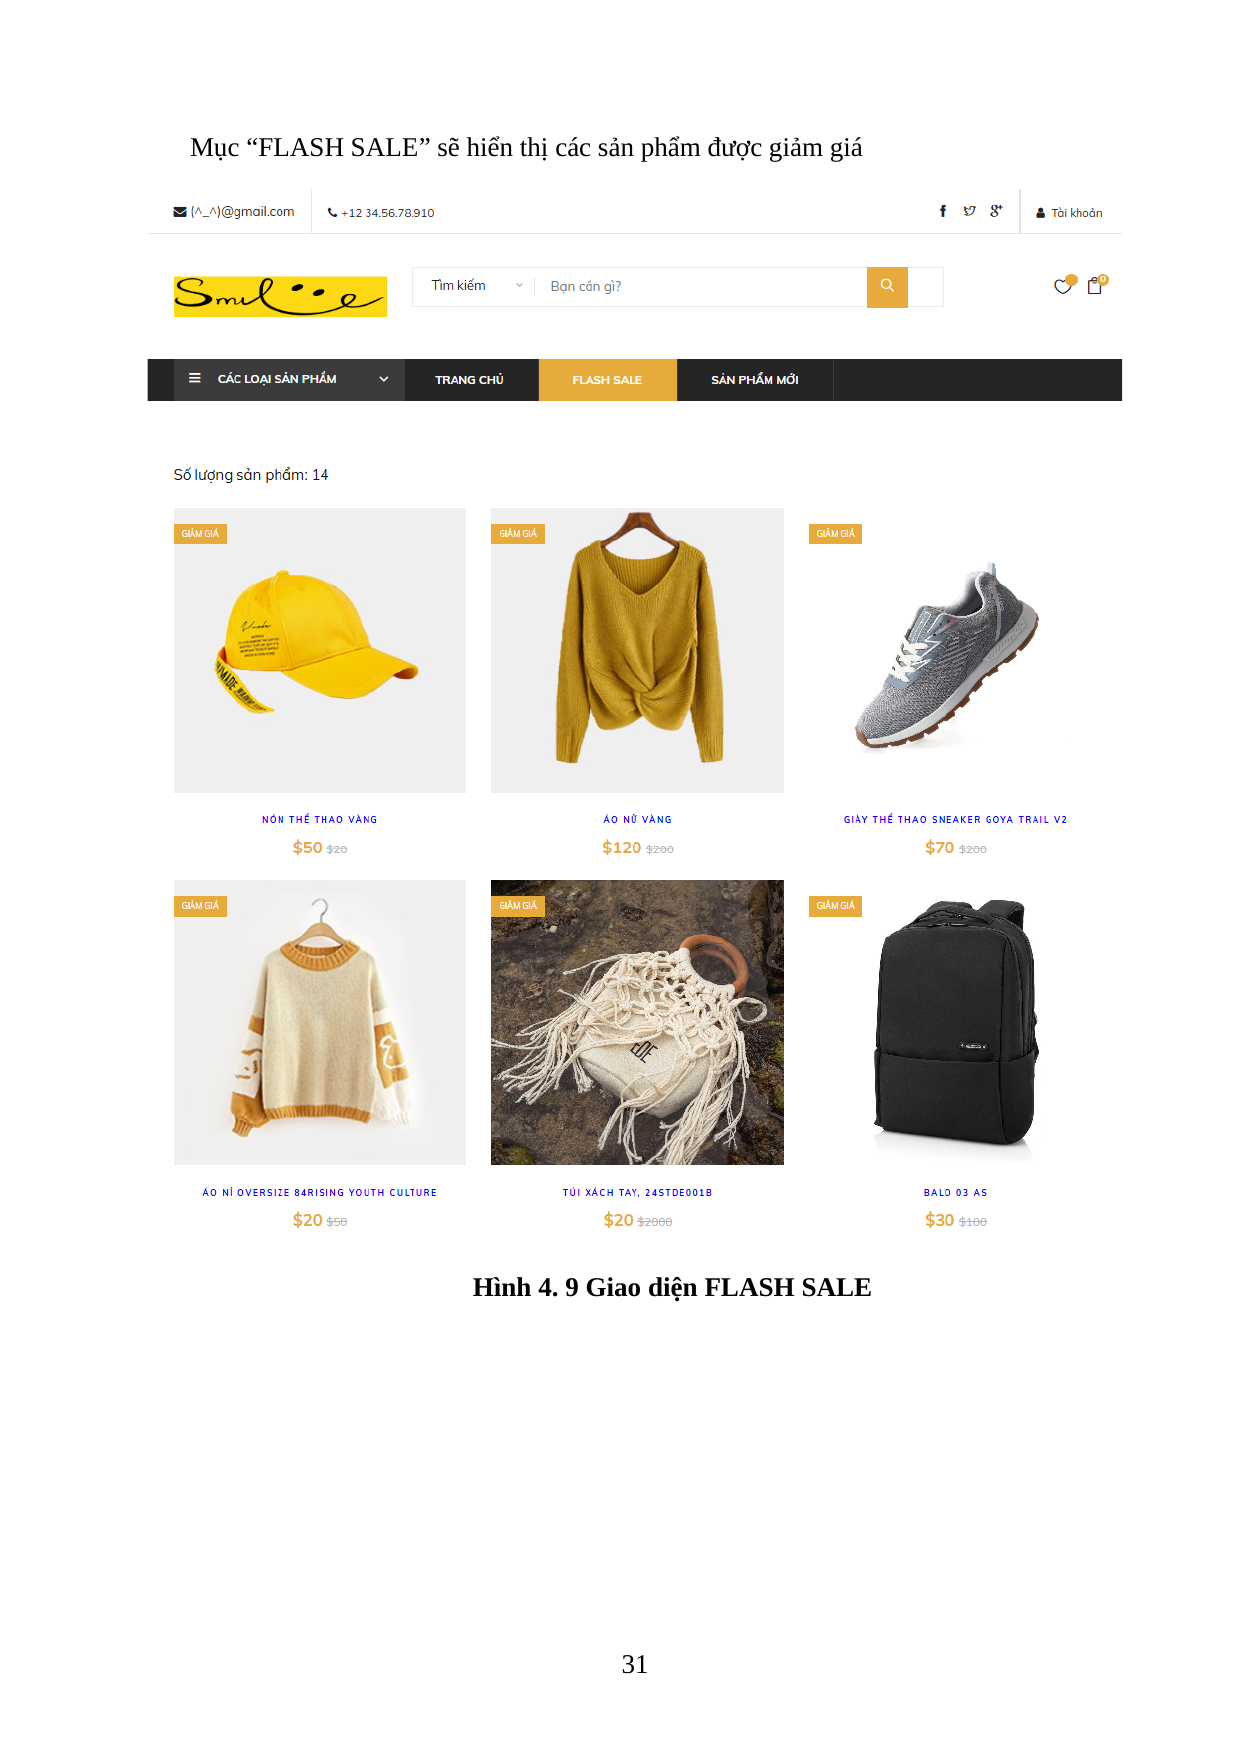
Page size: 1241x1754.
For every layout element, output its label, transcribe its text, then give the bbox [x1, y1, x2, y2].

text Hình 4. 9 Giao diện FLASH SALE [148, 1271, 1122, 1302]
text Mục “FLASH SALE” sẽ hiển thị các sản phẩm được giảm giá [148, 131, 1122, 162]
picture [147, 189, 1123, 1244]
